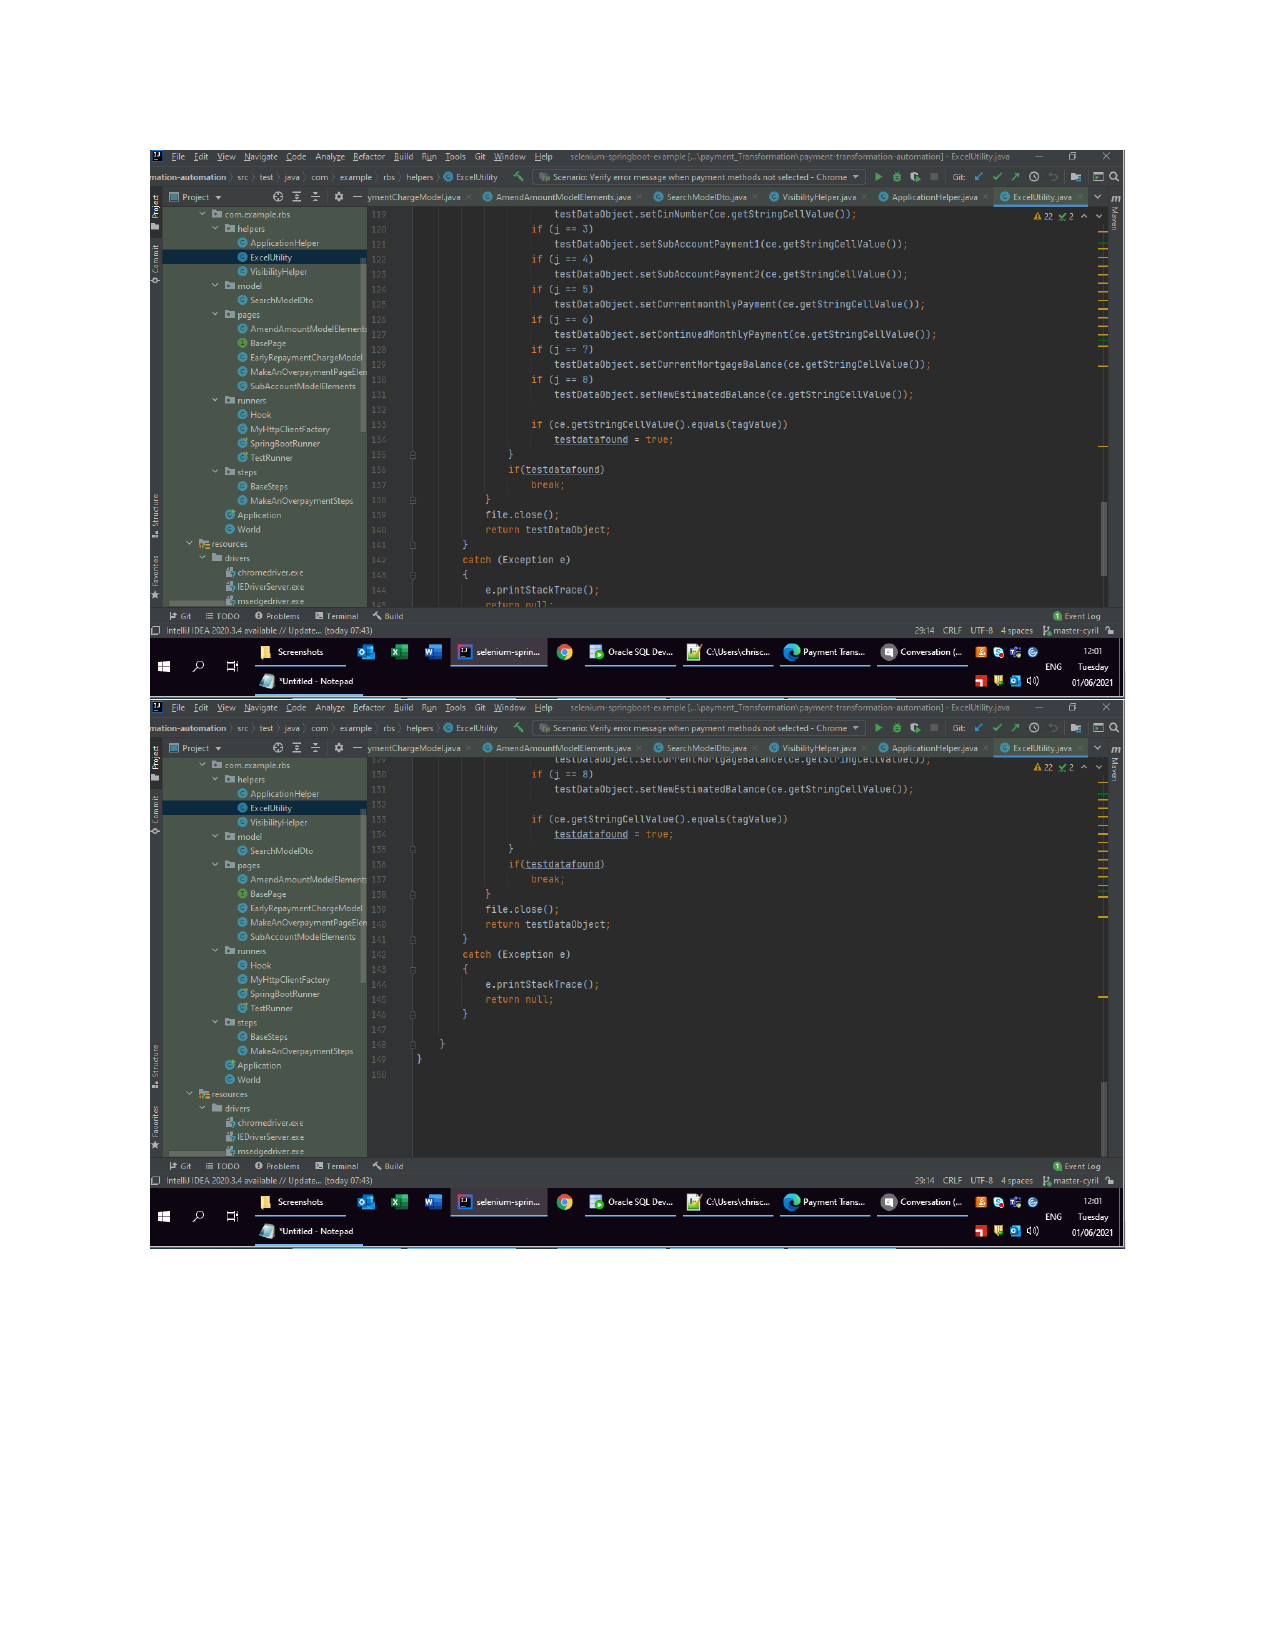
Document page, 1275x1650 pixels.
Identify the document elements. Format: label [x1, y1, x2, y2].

picture [150, 700, 1125, 1249]
picture [150, 150, 1125, 699]
